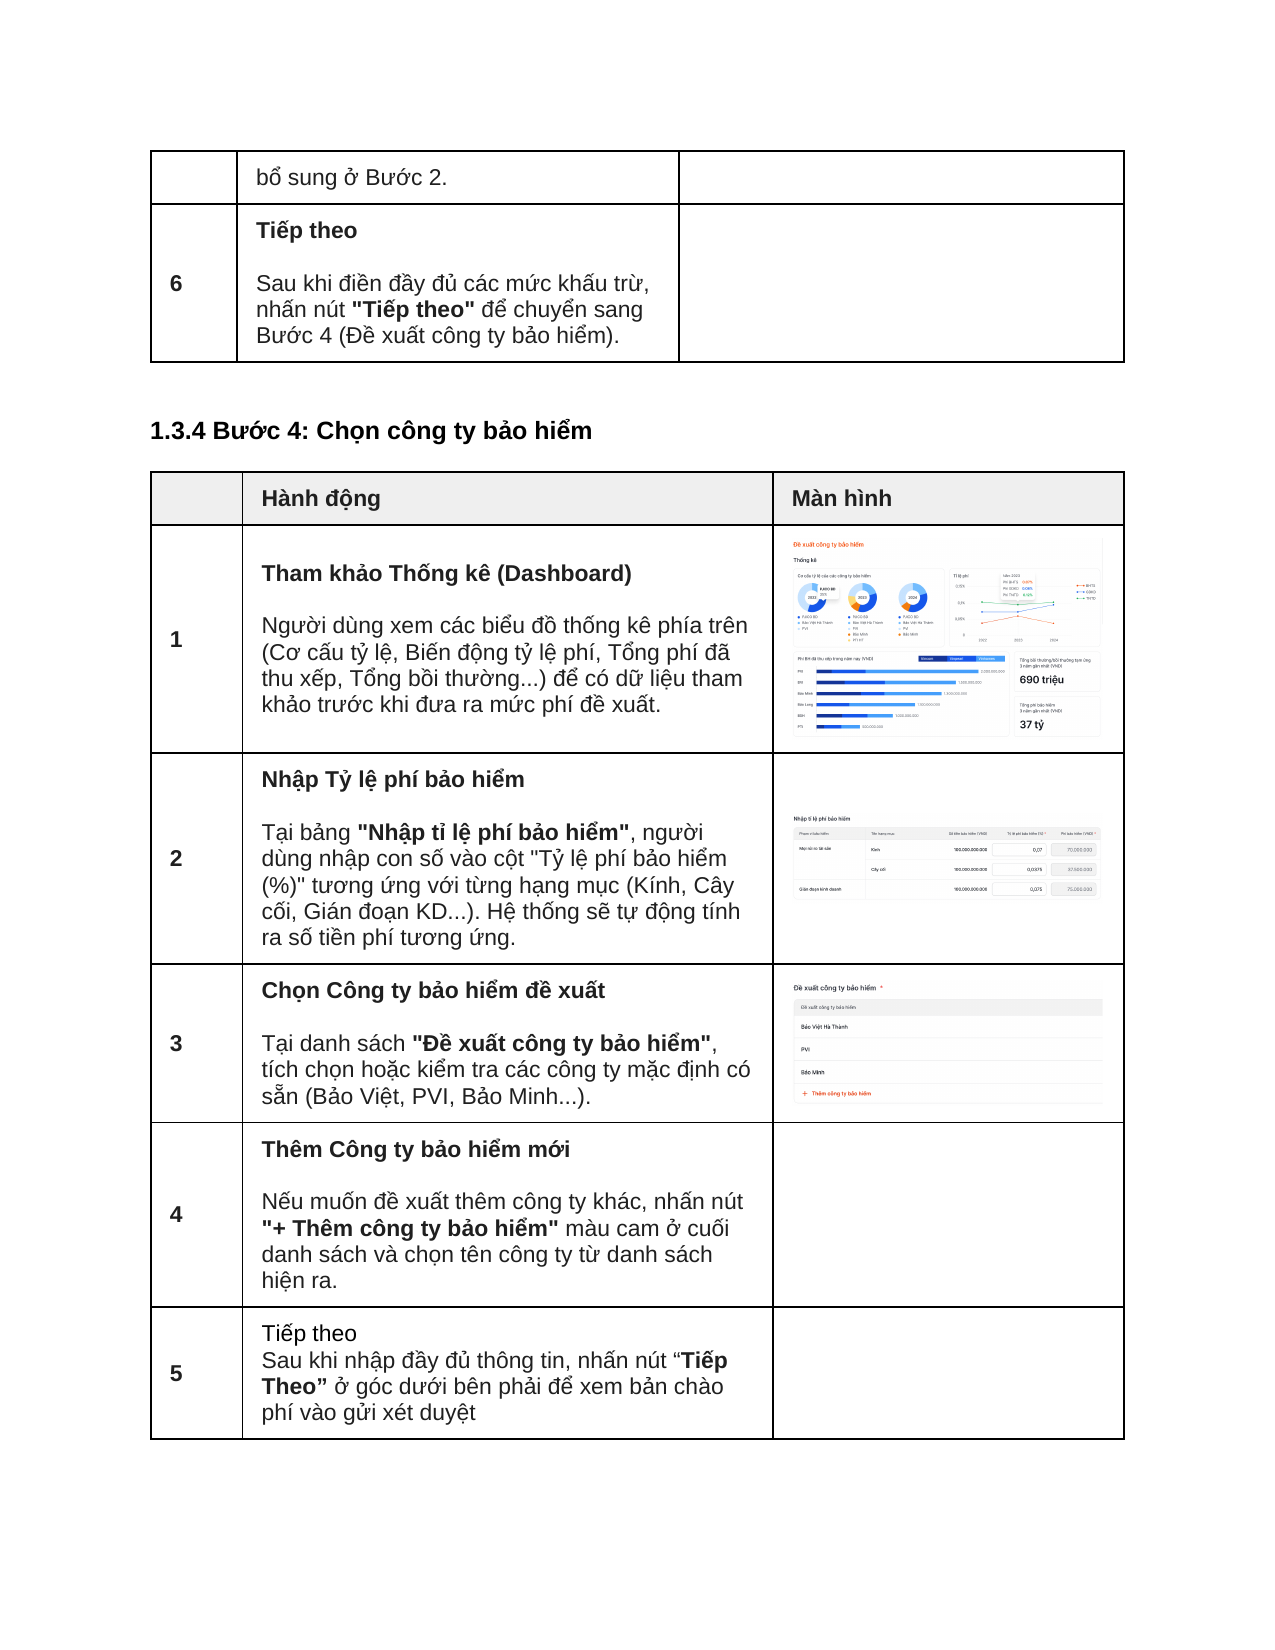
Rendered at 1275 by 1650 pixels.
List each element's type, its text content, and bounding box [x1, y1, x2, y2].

table_cell Tham khảo Thống kê (Dashboard) Người dùng xem các biểu đồ thống kê phía trên (Cơ cấu tỷ lệ, Biến động tỷ lệ phí, Tổng phí đã thu xếp, Tổng bồi thường...) để có dữ liệu tham khảo trước khi đưa ra mức phí đề xuất. [243, 526, 772, 752]
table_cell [238, 152, 678, 203]
table_cell 4 [152, 1123, 242, 1306]
table_header Hành động [243, 473, 772, 524]
table_cell Chọn Công ty bảo hiểm đề xuất Tại danh sách "Đề xuất công ty bảo hiểm", tích chọn hoặc kiểm tra các công ty mặc định có sẵn (Bảo Việt, PVI, Bảo Minh...). [243, 965, 772, 1121]
table_cell 3 [152, 965, 242, 1121]
table_header [152, 473, 242, 524]
table_cell [680, 205, 1123, 361]
table_cell Thêm Công ty bảo hiểm mới Nếu muốn đề xuất thêm công ty khác, nhấn nút "+ Thêm công ty bảo hiểm" màu cam ở cuối danh sách và chọn tên công ty từ danh sách hiện ra. [243, 1123, 772, 1306]
table_cell Nhập Tỷ lệ phí bảo hiểm Tại bảng "Nhập tỉ lệ phí bảo hiểm", người dùng nhập con số vào cột "Tỷ lệ phí bảo hiểm (%)" tương ứng với từng hạng mục (Kính, Cây cối, Gián đoạn KD...). Hệ thống sẽ tự động tính ra số tiền phí tương ứng. [243, 754, 772, 963]
table_cell Tiếp theo Sau khi điền đầy đủ các mức khấu trừ, nhấn nút "Tiếp theo" để chuyển sang Bước 4 (Đề xuất công ty bảo hiểm). [238, 205, 678, 361]
table_cell [774, 1308, 1123, 1438]
picture [791, 813, 1103, 904]
picture [791, 980, 1103, 1106]
table_cell 1 [152, 526, 242, 752]
table_cell 5 [152, 1308, 242, 1438]
table_cell Tiếp theo Sau khi nhập đầy đủ thông tin, nhấn nút “Tiếp Theo” ở góc dưới bên phải để xem bản chào phí vào gửi xét duyệt [243, 1308, 772, 1438]
table_cell 6 [152, 205, 236, 361]
table_header Màn hình [774, 473, 1123, 524]
table_cell 5 [152, 152, 236, 203]
table_cell [680, 152, 1123, 203]
table_cell 2 [152, 754, 242, 963]
subtitle 1.3.4 Bước 4: Chọn công ty bảo hiểm [150, 416, 1125, 444]
table_cell [774, 965, 1123, 1121]
table_cell [774, 754, 1123, 963]
picture [791, 538, 1103, 740]
table_cell [774, 526, 1123, 752]
table_cell [774, 1123, 1123, 1306]
